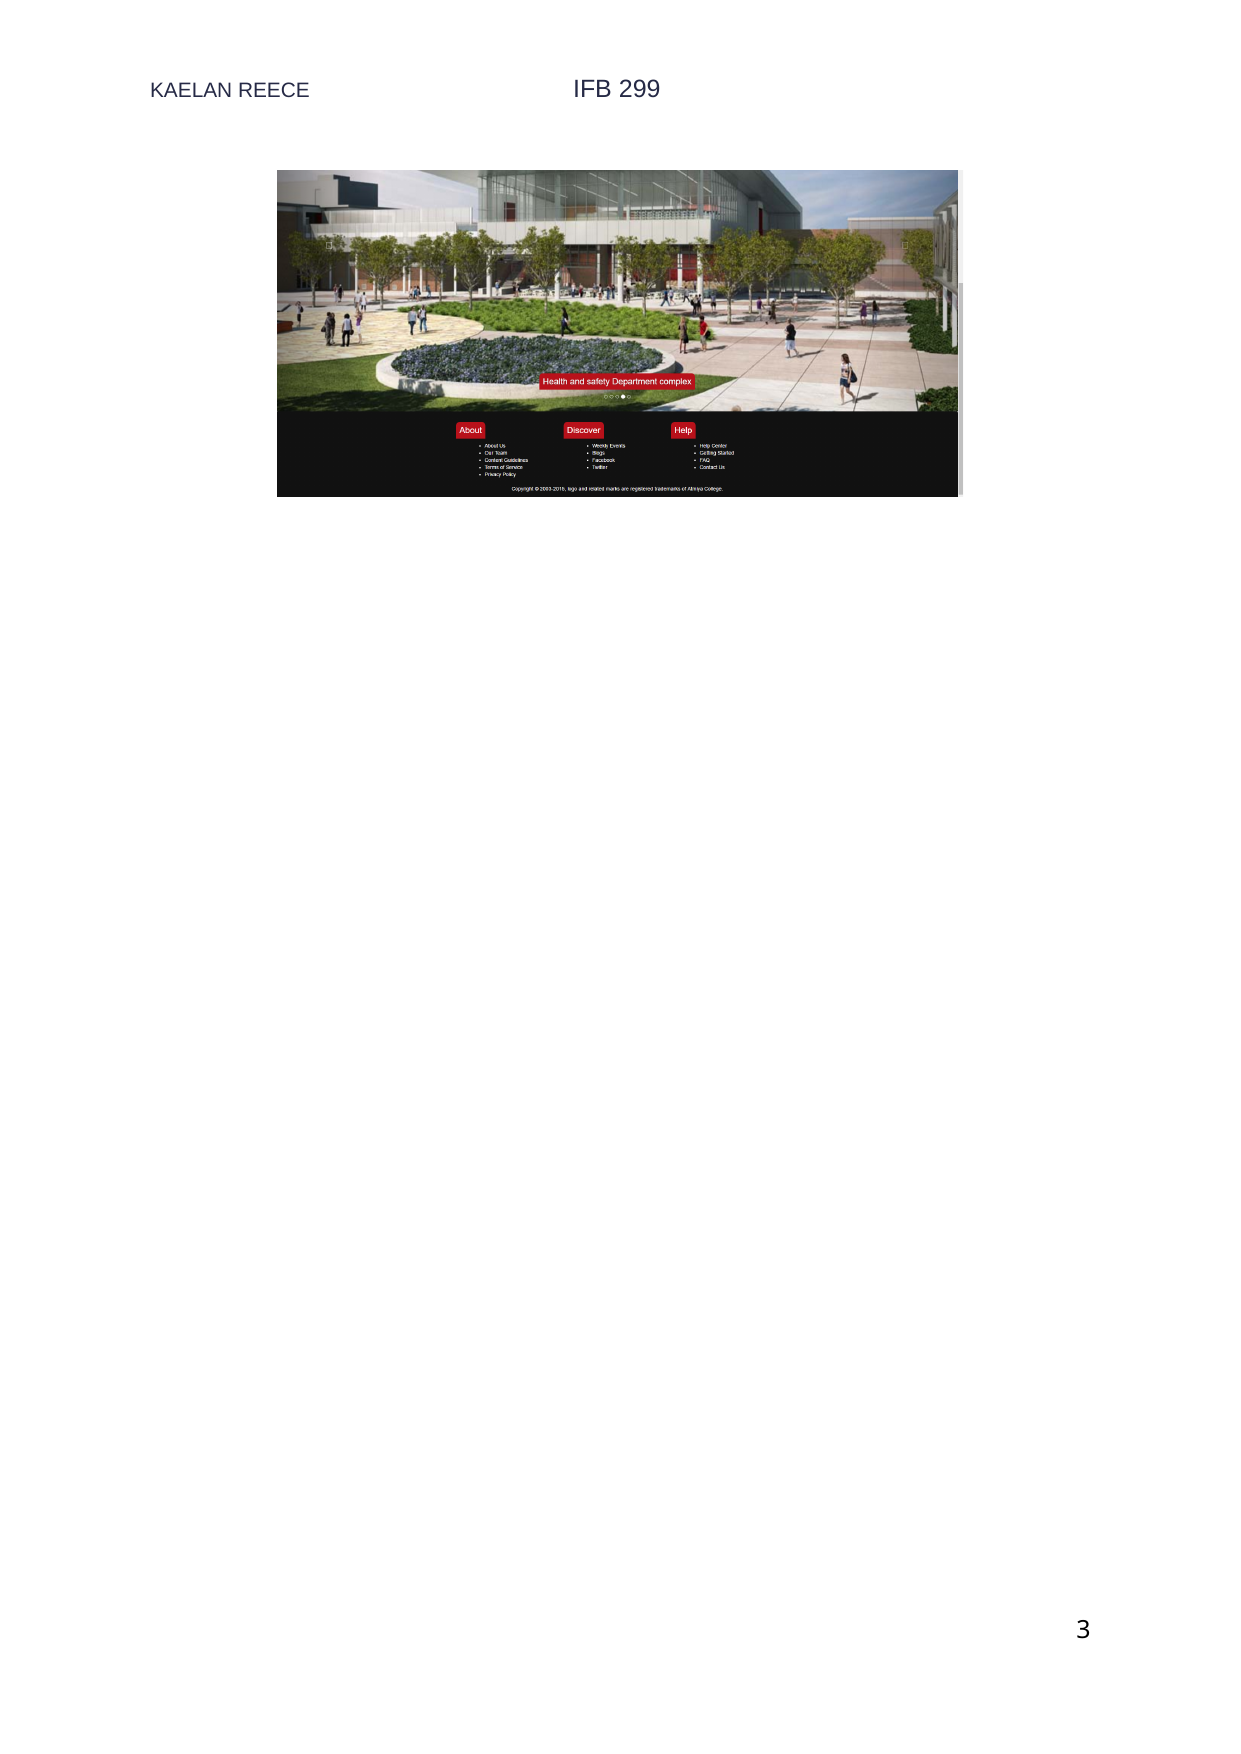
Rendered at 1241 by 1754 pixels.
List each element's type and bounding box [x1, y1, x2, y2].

picture [277, 170, 964, 497]
